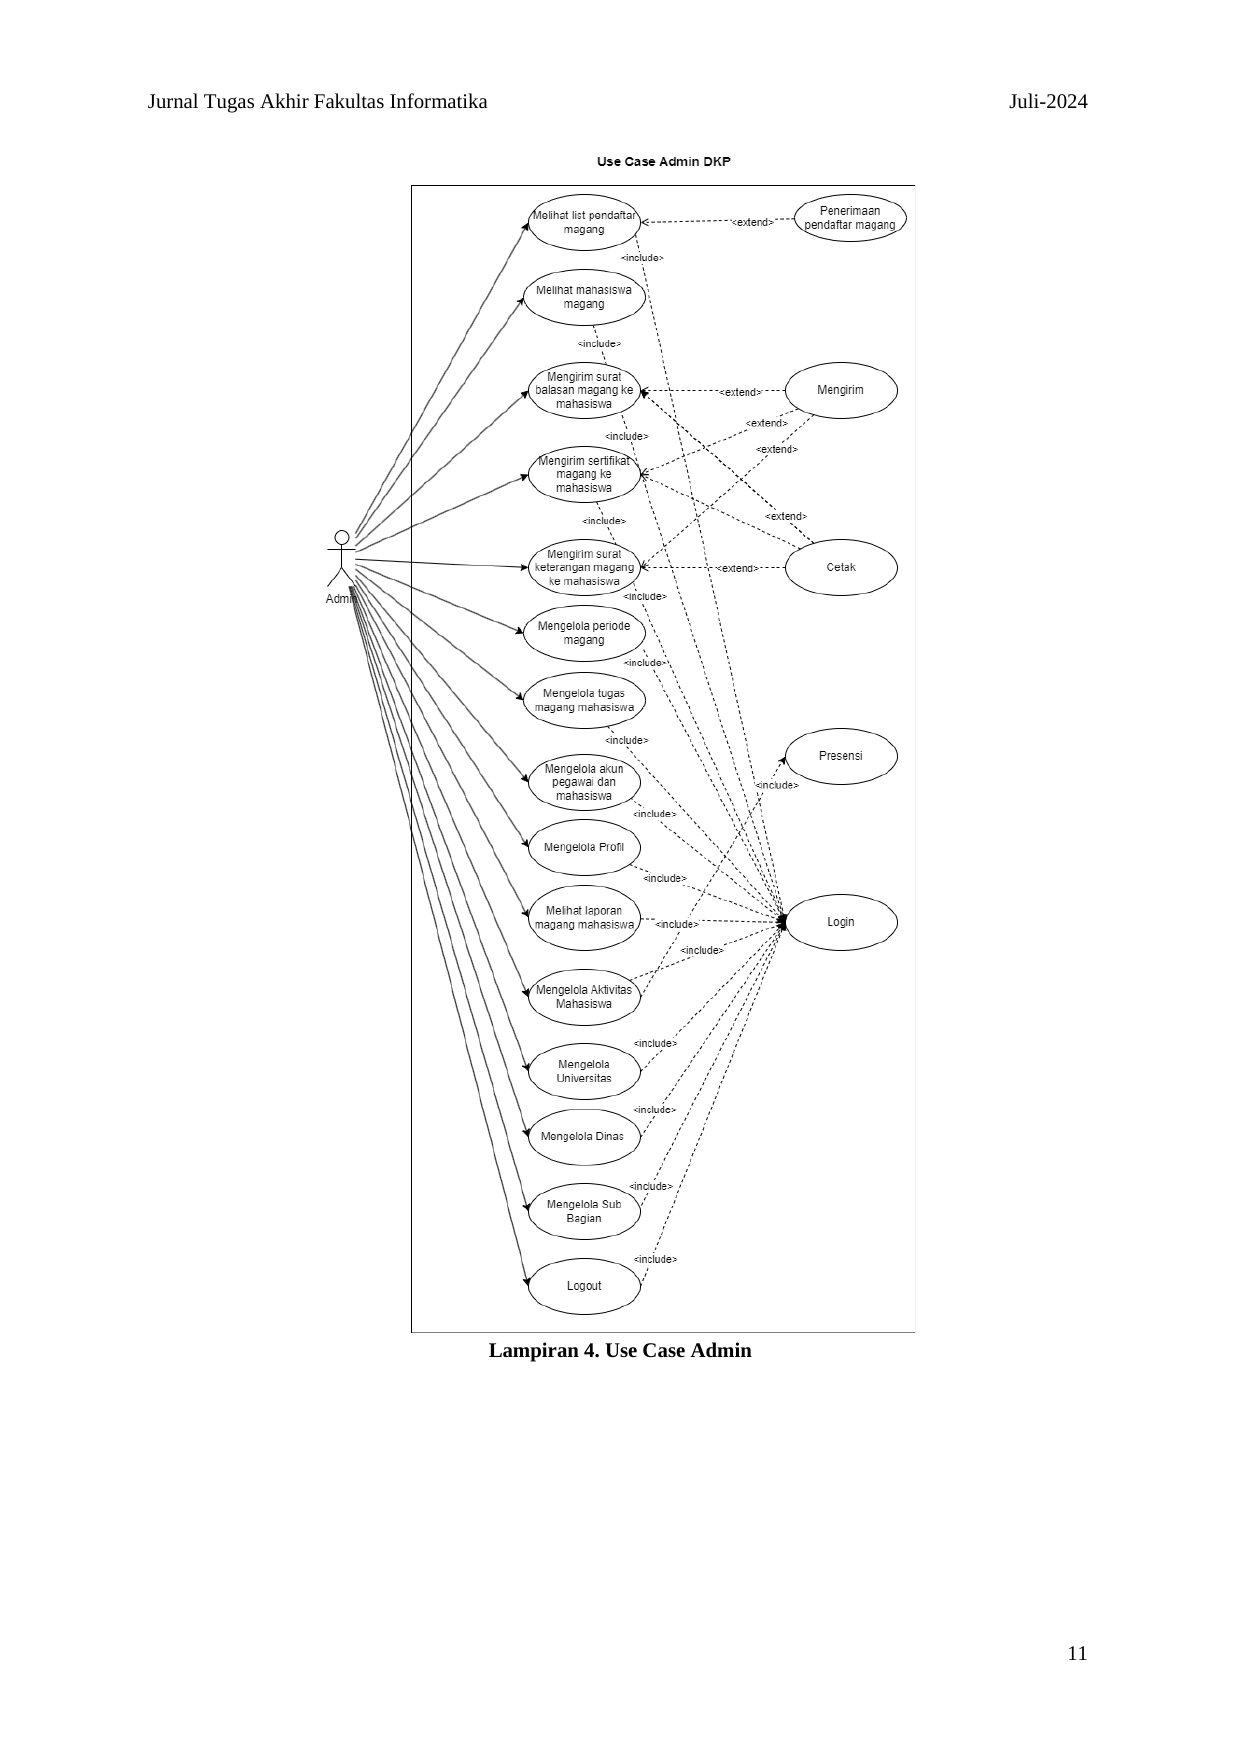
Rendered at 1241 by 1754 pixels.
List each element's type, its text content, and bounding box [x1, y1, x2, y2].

text Lampiran 4. Use Case Admin [148, 1333, 1092, 1362]
picture [325, 147, 916, 1333]
